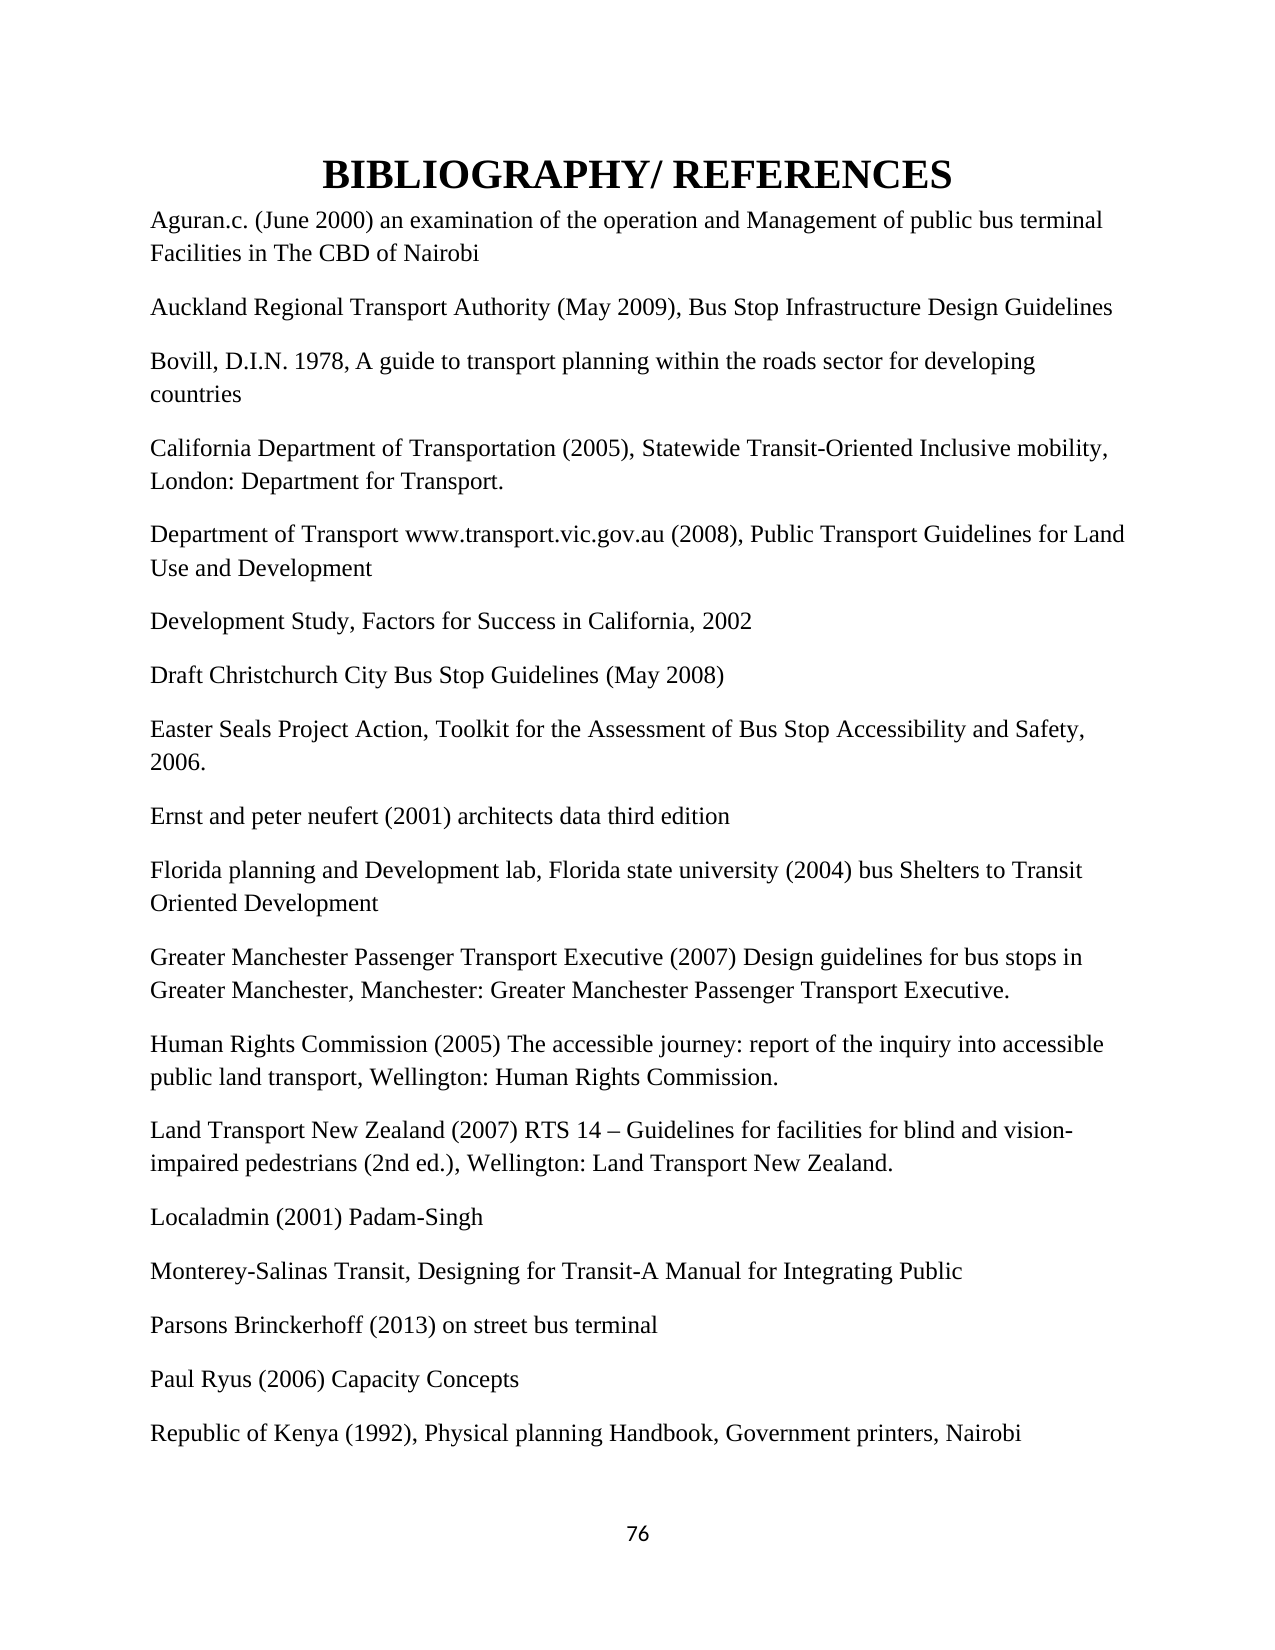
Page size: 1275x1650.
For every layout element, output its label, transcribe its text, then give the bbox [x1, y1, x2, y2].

text Greater Manchester Passenger Transport Executive (2007) Design guidelines for bus stops in Greater Manchester, Manchester: Greater Manchester Passenger Transport Executive. [150, 942, 1125, 1003]
text Bovill, D.I.N. 1978, A guide to transport planning within the roads sector for developing countries [150, 346, 1125, 408]
text Aguran.c. (June 2000) an examination of the operation and Management of public bus terminal Facilities in The CBD of Nairobi [150, 205, 1125, 267]
text Paul Ryus (2006) Capacity Concepts [150, 1364, 1125, 1393]
text Florida planning and Development lab, Florida state university (2004) bus Shelters to Transit Oriented Development [150, 855, 1125, 917]
text Monterey-Salinas Transit, Designing for Transit-A Manual for Integrating Public [150, 1256, 1125, 1285]
text Parsons Brinckerhoff (2013) on street bus terminal [150, 1310, 1125, 1339]
text Land Transport New Zealand (2007) RTS 14 – Guidelines for facilities for blind and vision-impaired pedestrians (2nd ed.), Wellington: Land Transport New Zealand. [150, 1116, 1125, 1177]
text Department of Transport www.transport.vic.gov.au (2008), Public Transport Guidelines for Land Use and Development [150, 519, 1125, 581]
text Development Study, Factors for Success in California, 2002 [150, 606, 1125, 635]
text Draft Christchurch City Bus Stop Guidelines (May 2008) [150, 660, 1125, 689]
text California Department of Transportation (2005), Statewide Transit-Oriented Inclusive mobility, London: Department for Transport. [150, 433, 1125, 494]
subtitle BIBLIOGRAPHY/ REFERENCES [150, 150, 1125, 198]
text Human Rights Commission (2005) The accessible journey: report of the inquiry into accessible public land transport, Wellington: Human Rights Commission. [150, 1029, 1125, 1090]
text Easter Seals Project Action, Toolkit for the Assessment of Bus Stop Accessibility and Safety, 2006. [150, 714, 1125, 776]
text Republic of Kenya (1992), Physical planning Handbook, Government printers, Nairobi [150, 1418, 1125, 1447]
text Auckland Regional Transport Authority (May 2009), Bus Stop Infrastructure Design Guidelines [150, 292, 1125, 321]
text Localadmin (2001) Padam-Singh [150, 1202, 1125, 1231]
text Ernst and peter neufert (2001) architects data third edition [150, 801, 1125, 830]
